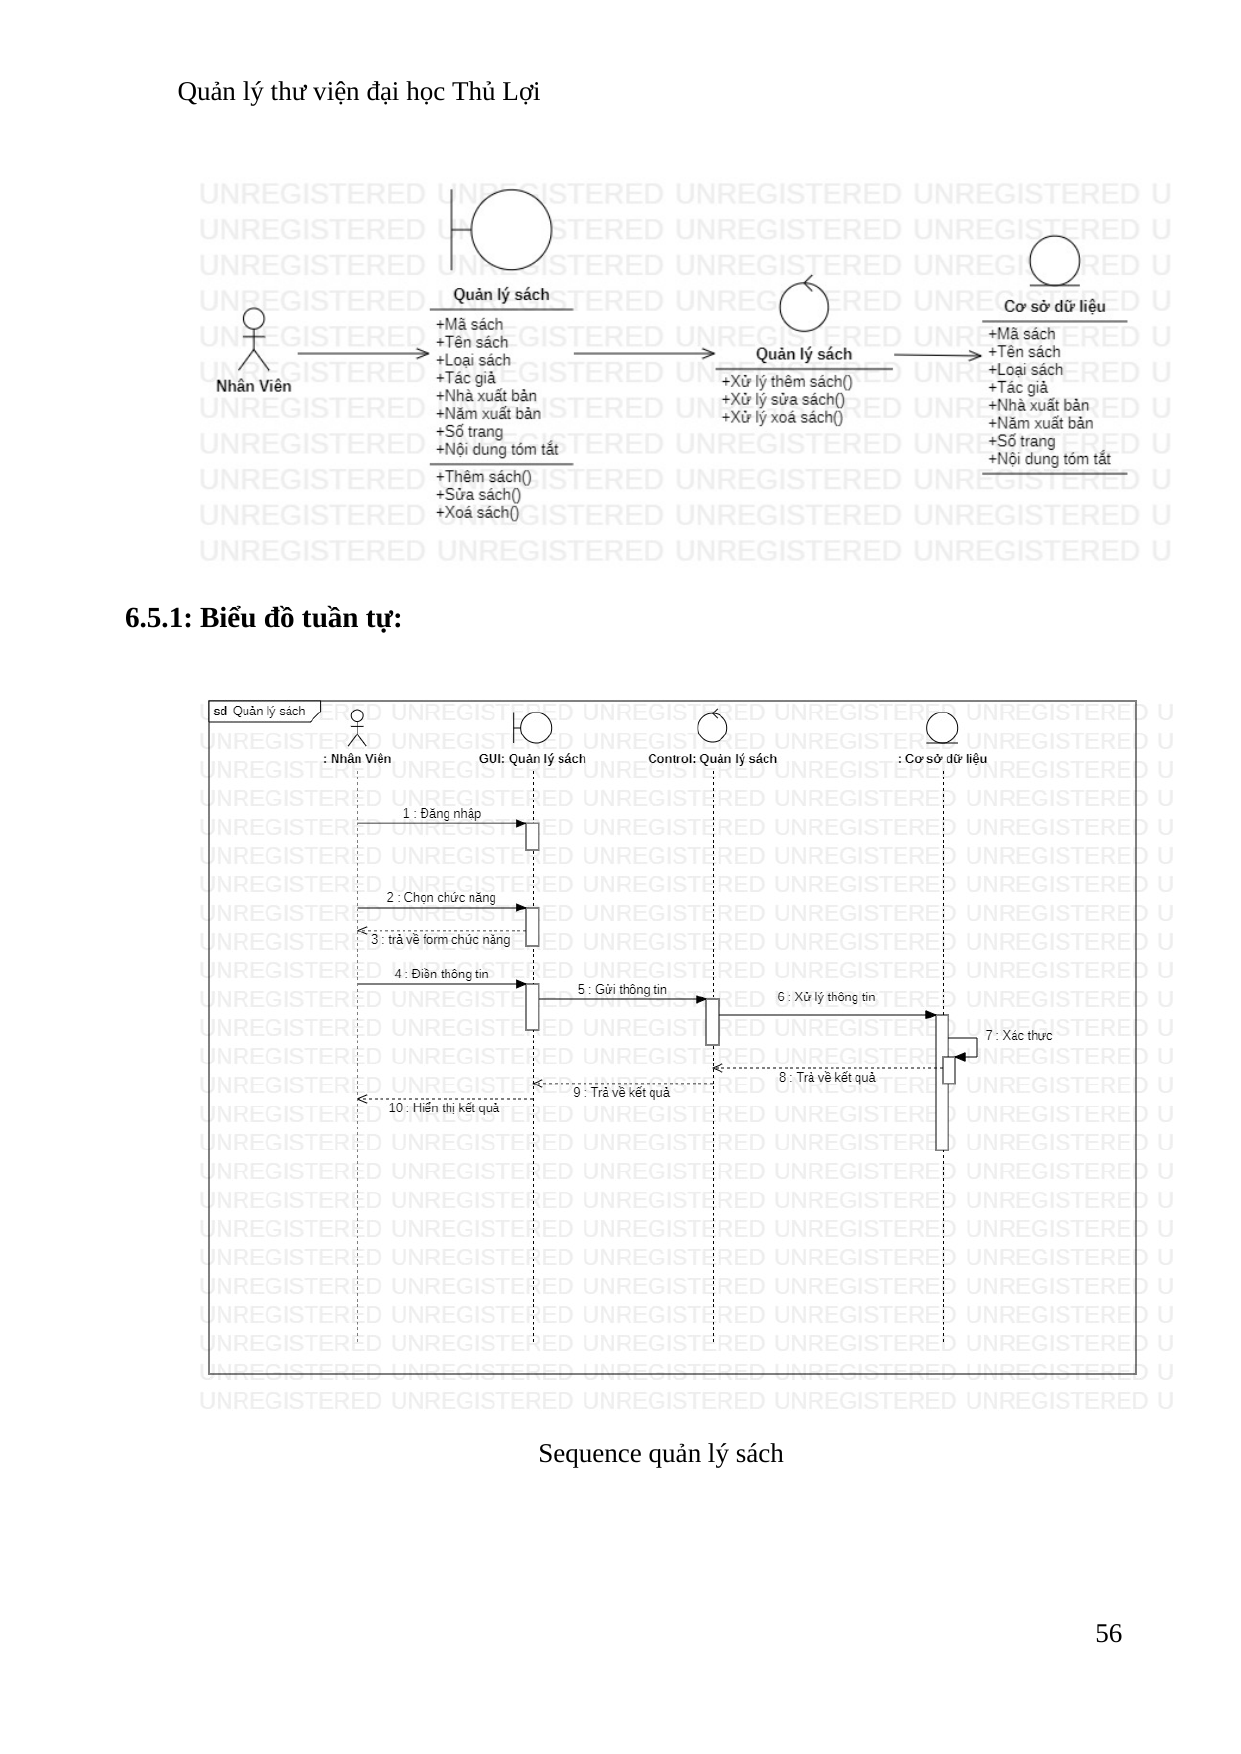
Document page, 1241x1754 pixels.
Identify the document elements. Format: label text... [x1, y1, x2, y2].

picture [199, 691, 1174, 1412]
text Sequence quản lý sách [200, 1437, 1122, 1468]
subtitle Biểu đồ tuần tự: [125, 601, 1122, 634]
picture [199, 168, 1174, 575]
